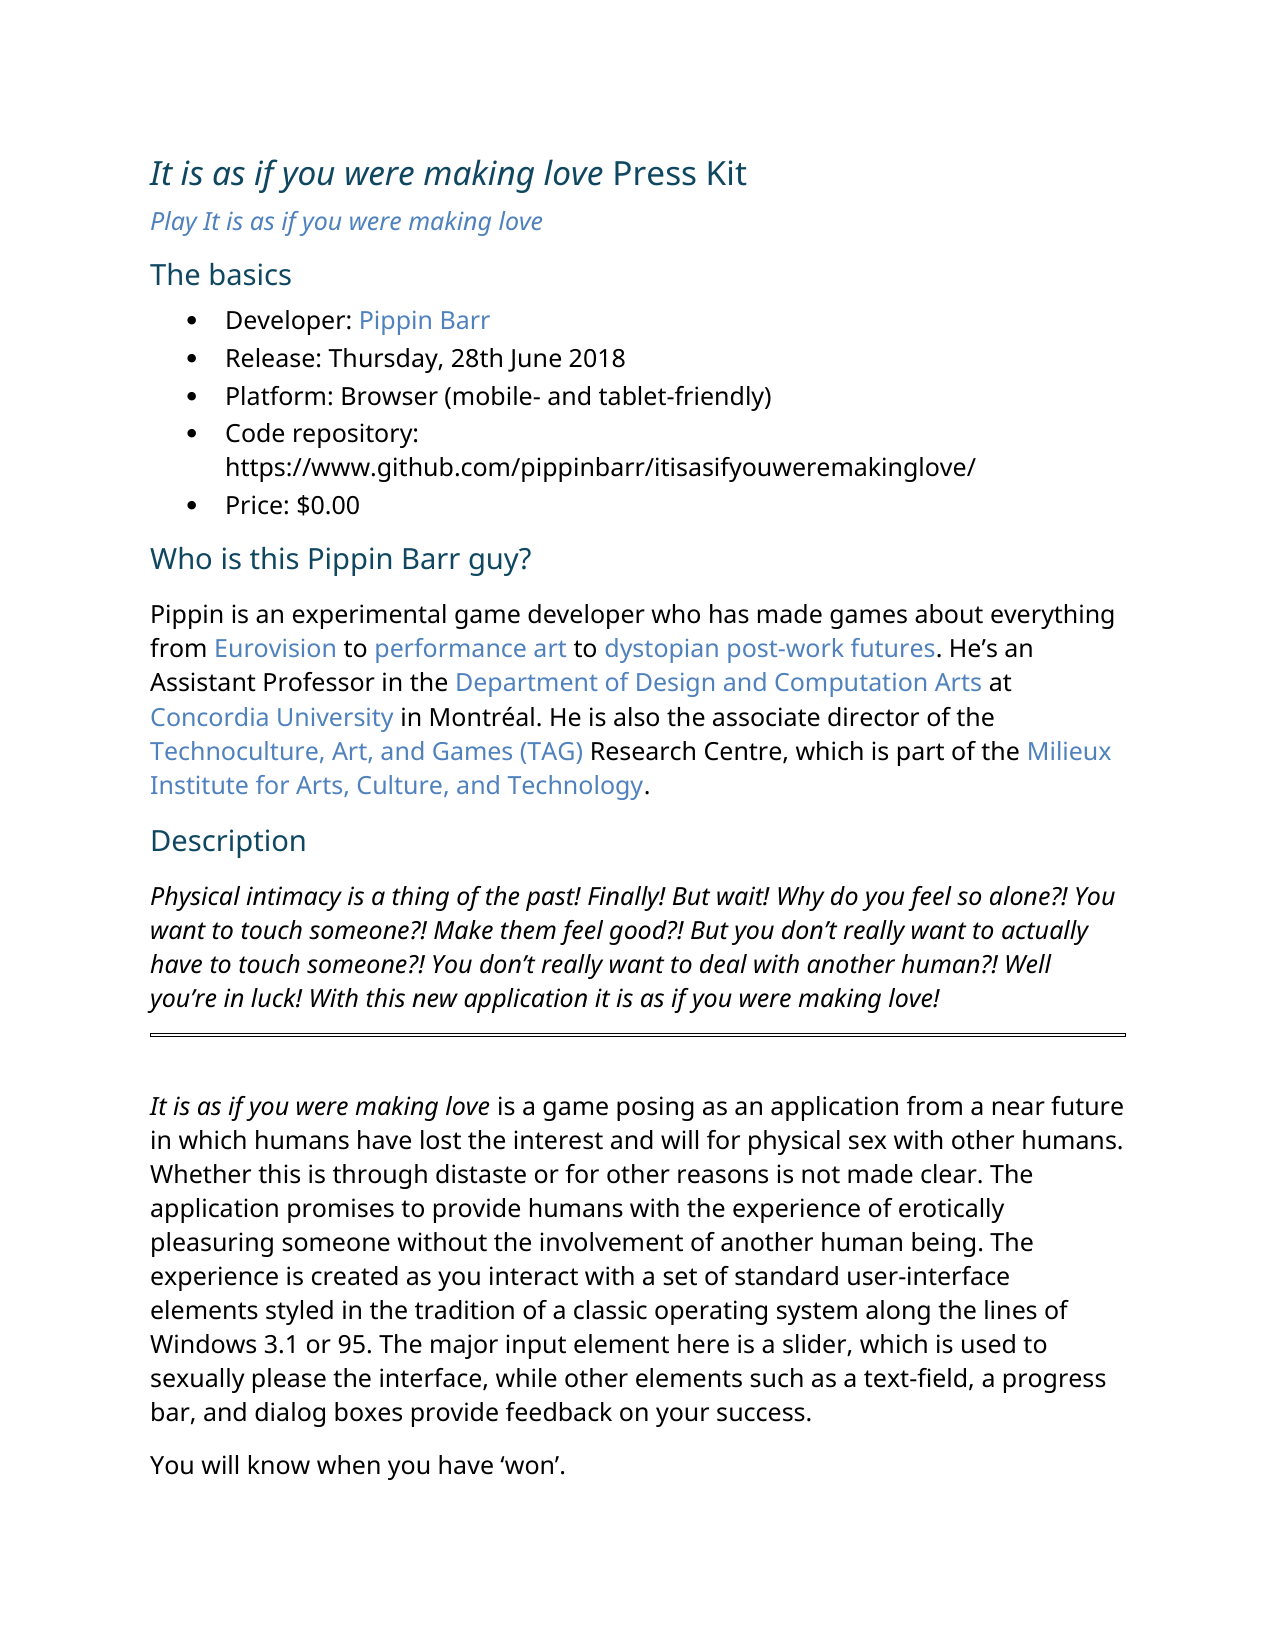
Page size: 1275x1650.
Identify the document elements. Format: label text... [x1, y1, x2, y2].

subtitle Description [150, 820, 1125, 860]
text Physical intimacy is a thing of the past! Finally! But wait! Why do you feel so alone?! You want to touch someone?! Make them feel good?! But you don’t really want to actually have to touch someone?! You don’t really want to deal with another human?! Well you’re in luck! With this new application it is as if you were making love! [150, 878, 1125, 1015]
subtitle Who is this Pippin Barr guy? [150, 538, 1125, 578]
text Pippin is an experimental game developer who has made games about everything from Eurovision to performance art to dystopian post-work futures. He’s an Assistant Professor in the Department of Design and Computation Arts at Concordia University in Montréal. He is also the associate director of the Technoculture, Art, and Games (TAG) Research Centre, which is part of the Milieux Institute for Arts, Culture, and Technology. [150, 597, 1125, 801]
list Release: Thursday, 28th June 2018 [187, 340, 1125, 374]
list Developer: Pippin Barr [187, 302, 1125, 337]
text It is as if you were making love is a game posing as an application from a near future in which humans have lost the interest and will for physical sex with other humans. Whether this is through distaste or for other reasons is not made clear. The application promises to provide humans with the experience of erotically pleasuring someone without the involvement of another human being. The experience is created as you interact with a set of standard user-interface elements styled in the tradition of a classic operating system along the lines of Windows 3.1 or 95. The major input element here is a slider, which is used to sexually please the interface, while other elements such as a text-field, a progress bar, and dialog boxes provide feedback on your success. [150, 1088, 1125, 1429]
list Platform: Browser (mobile- and tablet-friendly) [187, 378, 1125, 412]
text You will know when you have ‘won’. [150, 1448, 1125, 1482]
list Price: $0.00 [187, 488, 1125, 522]
subtitle The basics [150, 254, 1125, 294]
subtitle It is as if you were making love Press Kit [150, 150, 1125, 195]
subtitle Play It is as if you were making love [150, 204, 1125, 238]
list Code repository: https://www.github.com/pippinbarr/itisasifyouweremakinglove/ [187, 416, 1125, 484]
